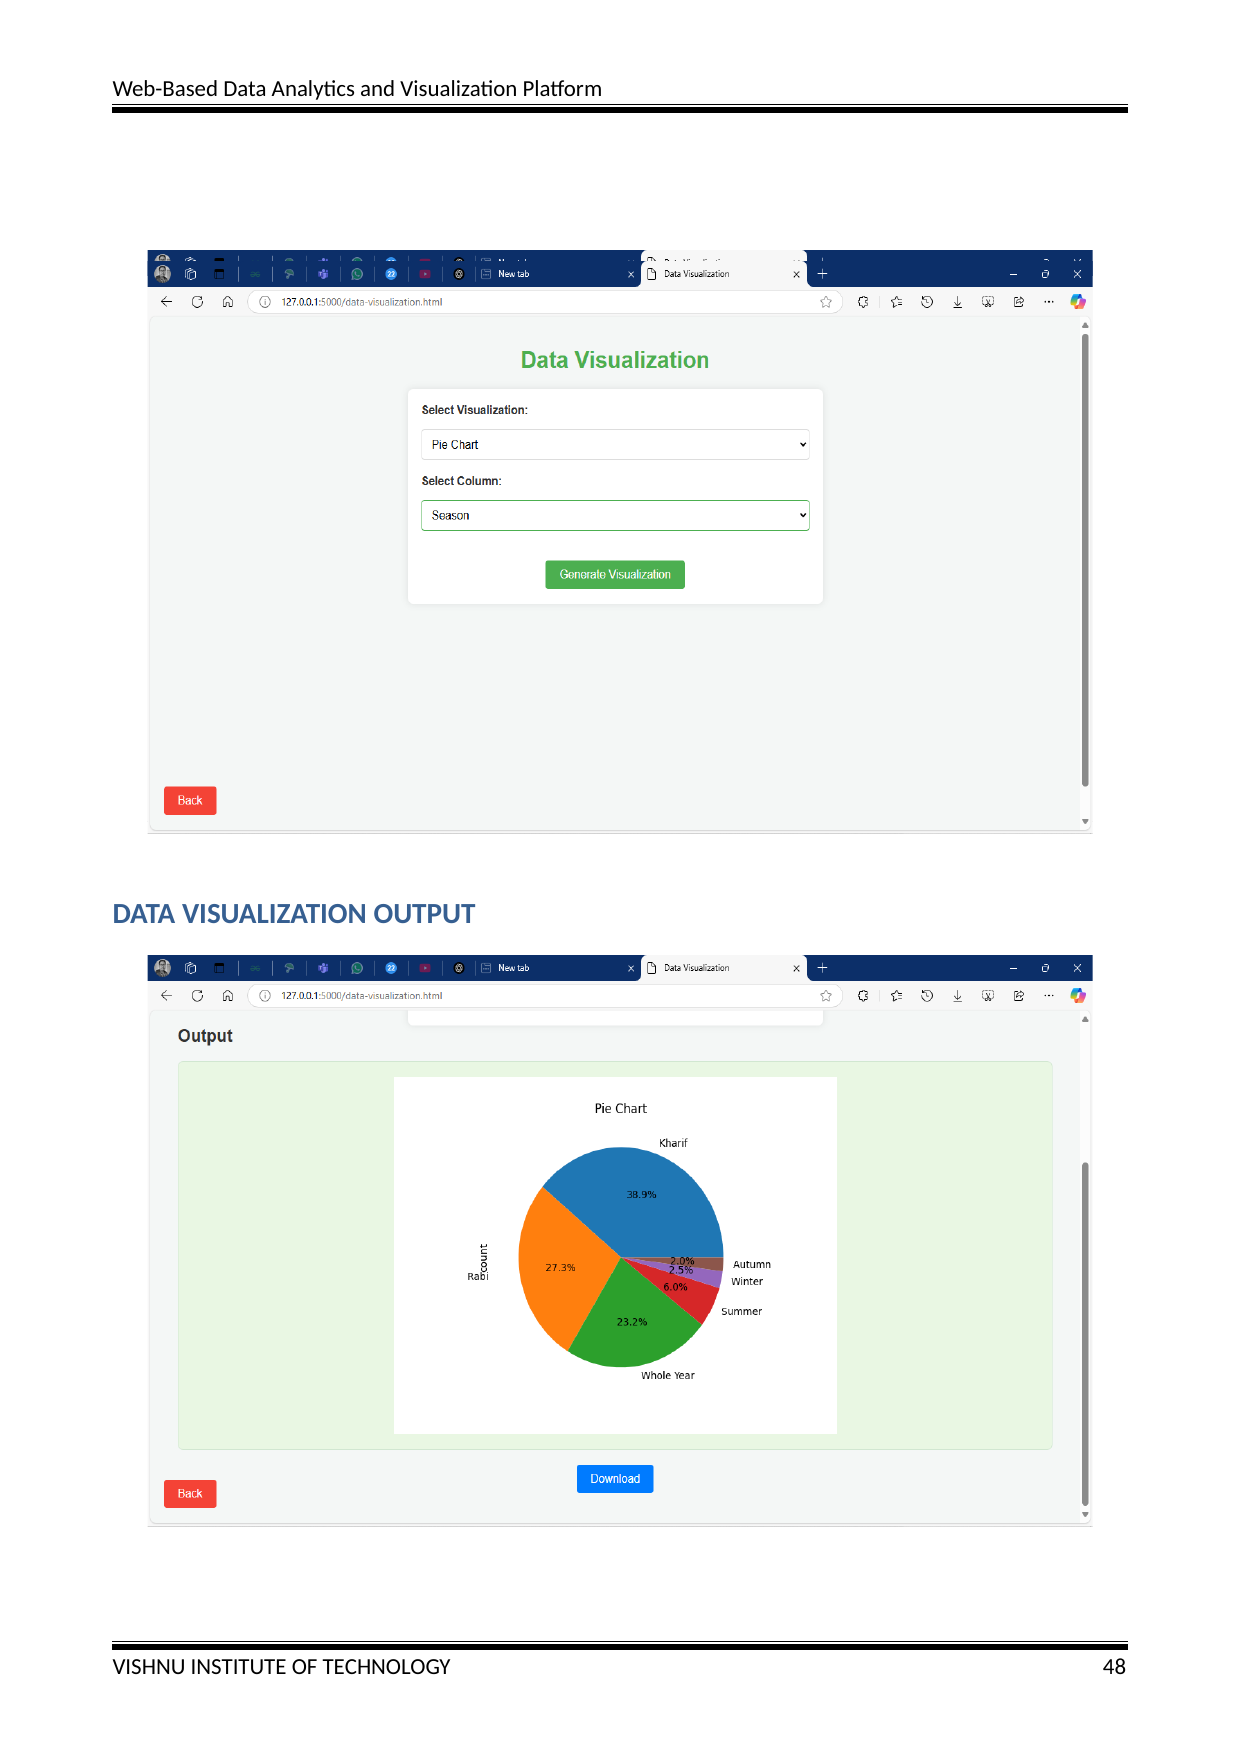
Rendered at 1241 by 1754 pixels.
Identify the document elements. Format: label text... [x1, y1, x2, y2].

picture [147, 250, 1093, 834]
picture [147, 955, 1093, 1527]
subtitle DATA VISUALIZATION OUTPUT [112, 895, 1128, 931]
